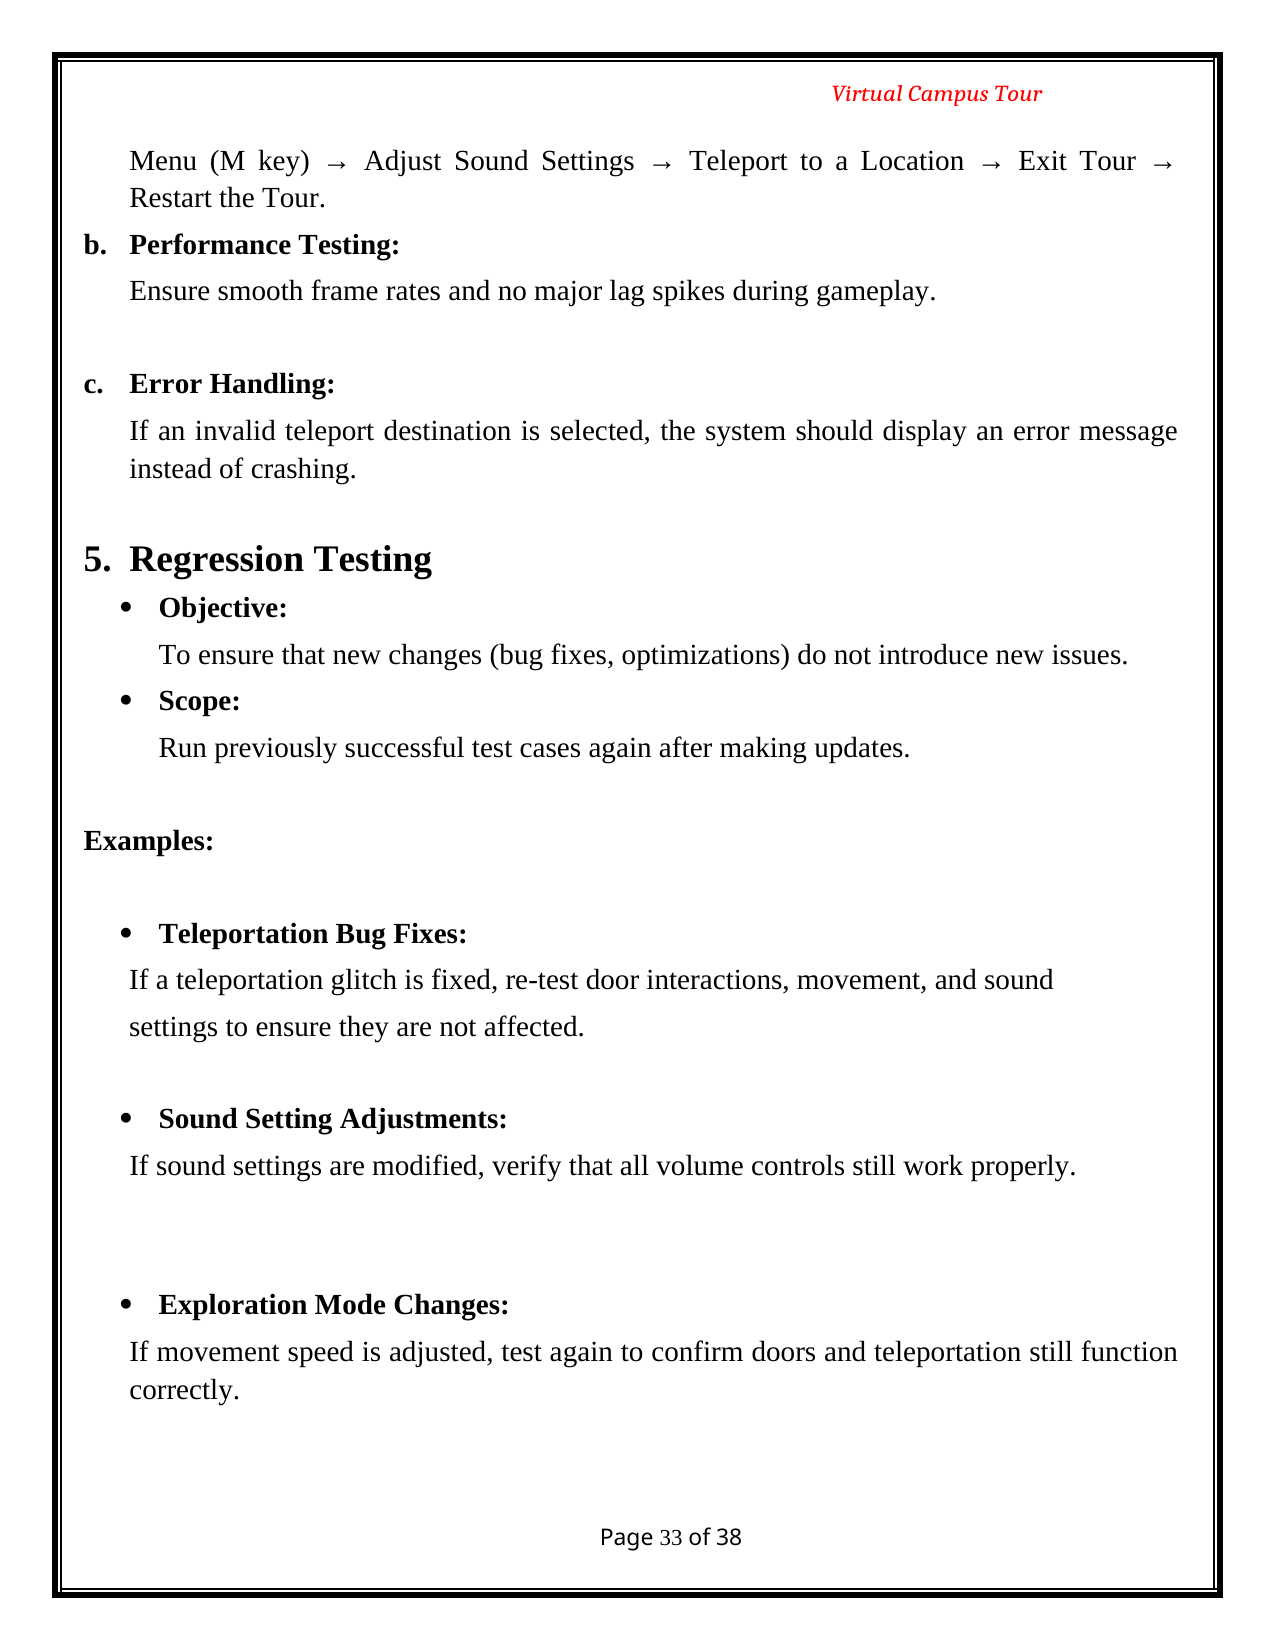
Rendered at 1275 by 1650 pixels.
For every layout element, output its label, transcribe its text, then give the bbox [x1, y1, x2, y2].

subtitle Exploration Mode Changes: [121, 1284, 1179, 1322]
subtitle Sound Setting Adjustments: [121, 1098, 1179, 1136]
subtitle If movement speed is adjusted, test again to confirm doors and teleportation still function correctly. [129, 1331, 1179, 1407]
subtitle If a teleportation glitch is fixed, re-test door interactions, movement, and sound [129, 959, 1179, 997]
subtitle Ensure smooth frame rates and no major lag spikes during gameplay. [129, 270, 1179, 308]
subtitle To ensure that new changes (bug fixes, optimizations) do not introduce new issues. [158, 634, 1179, 672]
subtitle Error Handling: [83, 363, 1179, 401]
subtitle Objective: [121, 587, 1179, 625]
subtitle If sound settings are modified, verify that all volume controls still work properly. [129, 1145, 1179, 1183]
subtitle Scope: [121, 680, 1179, 718]
subtitle Run previously successful test cases again after making updates. [129, 727, 1179, 765]
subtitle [129, 139, 1179, 215]
subtitle Teleportation Bug Fixes: [121, 913, 1179, 951]
subtitle settings to ensure they are not affected. [129, 1006, 1179, 1043]
subtitle Examples: [83, 820, 1179, 858]
subtitle Performance Testing: [83, 224, 1179, 262]
subtitle Regression Testing [83, 541, 1179, 579]
subtitle If an invalid teleport destination is selected, the system should display an error message instead of crashing. [129, 410, 1179, 486]
